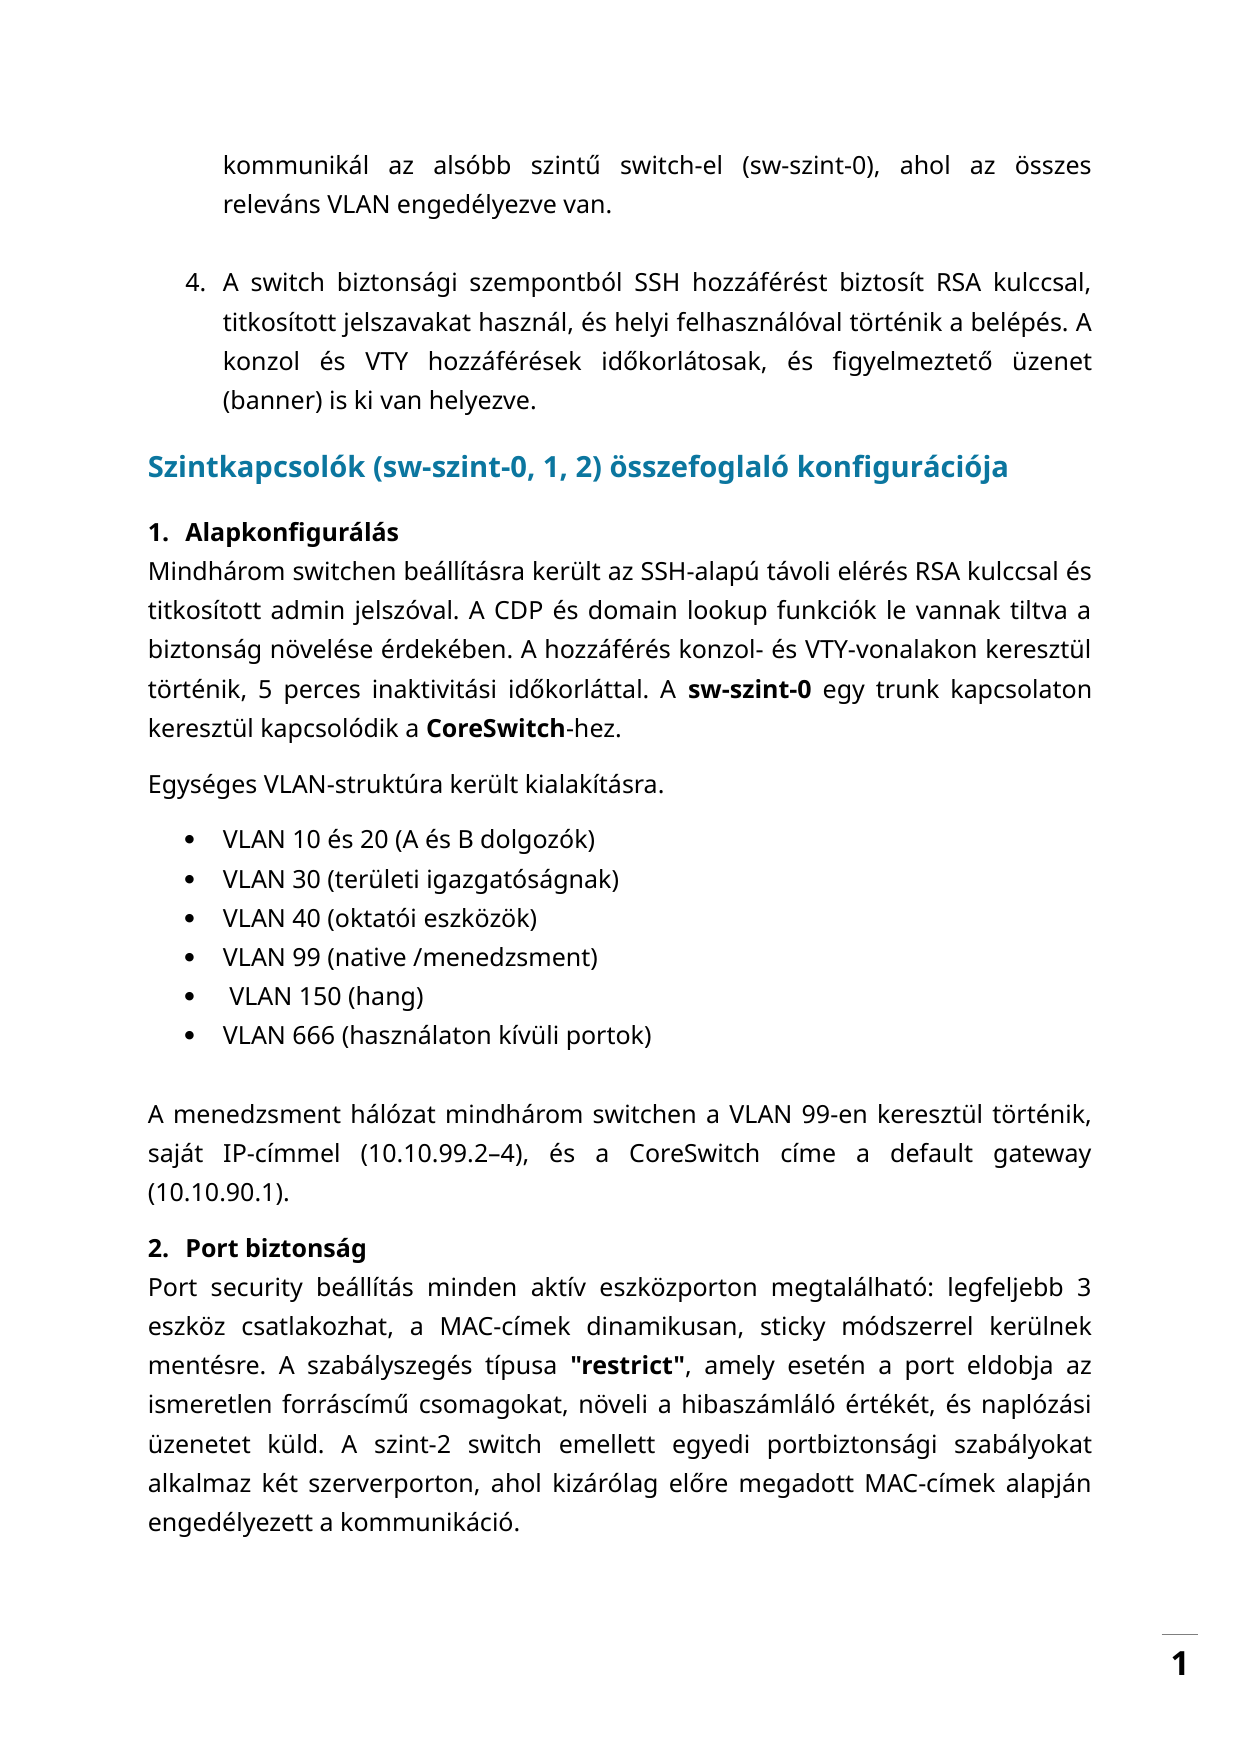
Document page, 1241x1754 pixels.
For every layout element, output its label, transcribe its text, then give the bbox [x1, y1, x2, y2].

list VLAN 40 (oktatói eszközök) [185, 900, 1093, 934]
list VLAN 99 (native /menedzsment) [185, 939, 1093, 974]
list VLAN 666 (használaton kívüli portok) [185, 1018, 1093, 1052]
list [185, 148, 1093, 221]
list VLAN 150 (hang) [185, 979, 1093, 1013]
list A switch biztonsági szempontból SSH hozzáférést biztosít RSA kulccsal, titkosított jelszavakat használ, és helyi felhasználóval történik a belépés. A konzol és VTY hozzáférések időkorlátosak, és figyelmeztető üzenet (banner) is ki van helyezve. [185, 265, 1093, 417]
text A menedzsment hálózat mindhárom switchen a VLAN 99-en keresztül történik, saját IP-címmel (10.10.99.2–4), és a CoreSwitch címe a default gateway (10.10.90.1). [148, 1096, 1093, 1209]
text Port security beállítás minden aktív eszközporton megtalálható: legfeljebb 3 eszköz csatlakozhat, a MAC-címek dinamikusan, sticky módszerrel kerülnek mentésre. A szabályszegés típusa "restrict", amely esetén a port eldobja az ismeretlen forráscímű csomagokat, növeli a hibaszámláló értékét, és naplózási üzenetet küld. A szint-2 switch emellett egyedi portbiztonsági szabályokat alkalmaz két szerverporton, ahol kizárólag előre megadott MAC-címek alapján engedélyezett a kommunikáció. [148, 1269, 1093, 1539]
subtitle Szintkapcsolók (sw-szint-0, 1, 2) összefoglaló konfigurációja [148, 447, 1093, 486]
list Port biztonság [148, 1230, 1093, 1264]
text Egységes VLAN-struktúra került kialakításra. [148, 766, 1093, 800]
list VLAN 30 (területi igazgatóságnak) [185, 861, 1093, 895]
list VLAN 10 és 20 (A és B dolgozók) [185, 822, 1093, 856]
list Alapkonfigurálás [148, 514, 1093, 549]
text Mindhárom switchen beállításra került az SSH-alapú távoli elérés RSA kulccsal és titkosított admin jelszóval. A CDP és domain lookup funkciók le vannak tiltva a biztonság növelése érdekében. A hozzáférés konzol- és VTY-vonalakon keresztül történik, 5 perces inaktivitási időkorláttal. A sw-szint-0 egy trunk kapcsolaton keresztül kapcsolódik a CoreSwitch-hez. [148, 554, 1093, 744]
